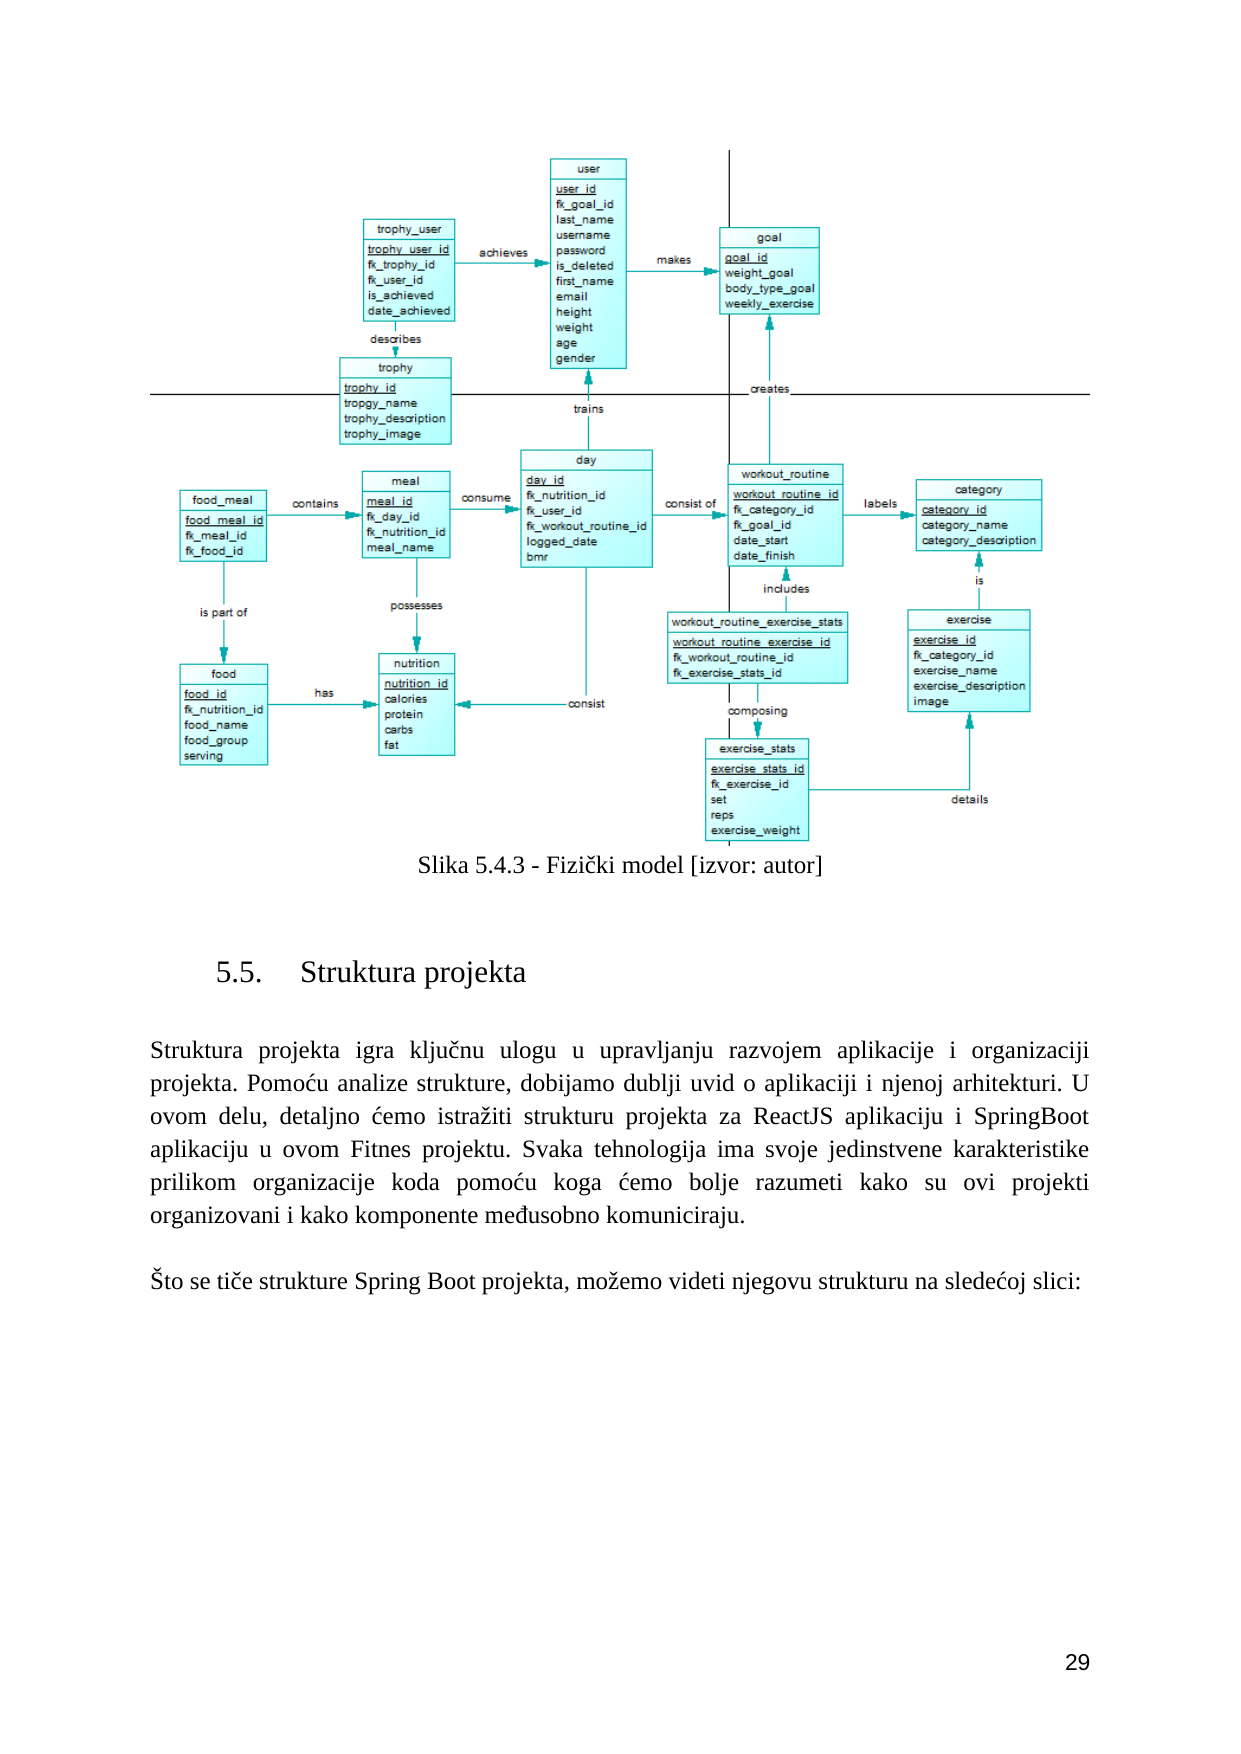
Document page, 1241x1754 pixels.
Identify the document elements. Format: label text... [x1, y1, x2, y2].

text Što se tiče strukture Spring Boot projekta, možemo videti njegovu strukturu na sledećoj slici: [150, 1266, 1090, 1294]
picture [150, 150, 1091, 846]
text Struktura projekta igra ključnu ulogu u upravljanju razvojem aplikacije i organizaciji projekta. Pomoću analize strukture, dobijamo dublji uvid o aplikaciji i njenoj arhitekturi. U ovom delu, detaljno ćemo istražiti strukturu projekta za ReactJS aplikaciju i SpringBoot aplikaciju u ovom Fitnes projektu. Svaka tehnologija ima svoje jedinstvene karakteristike prilikom organizacije koda pomoću koga ćemo bolje razumeti kako su ovi projekti organizovani i kako komponente međusobno komuniciraju. [150, 1035, 1090, 1228]
text Slika 5.4.3 - Fizički model [izvor: autor] [150, 850, 1090, 878]
subtitle Struktura projekta [262, 953, 1090, 989]
